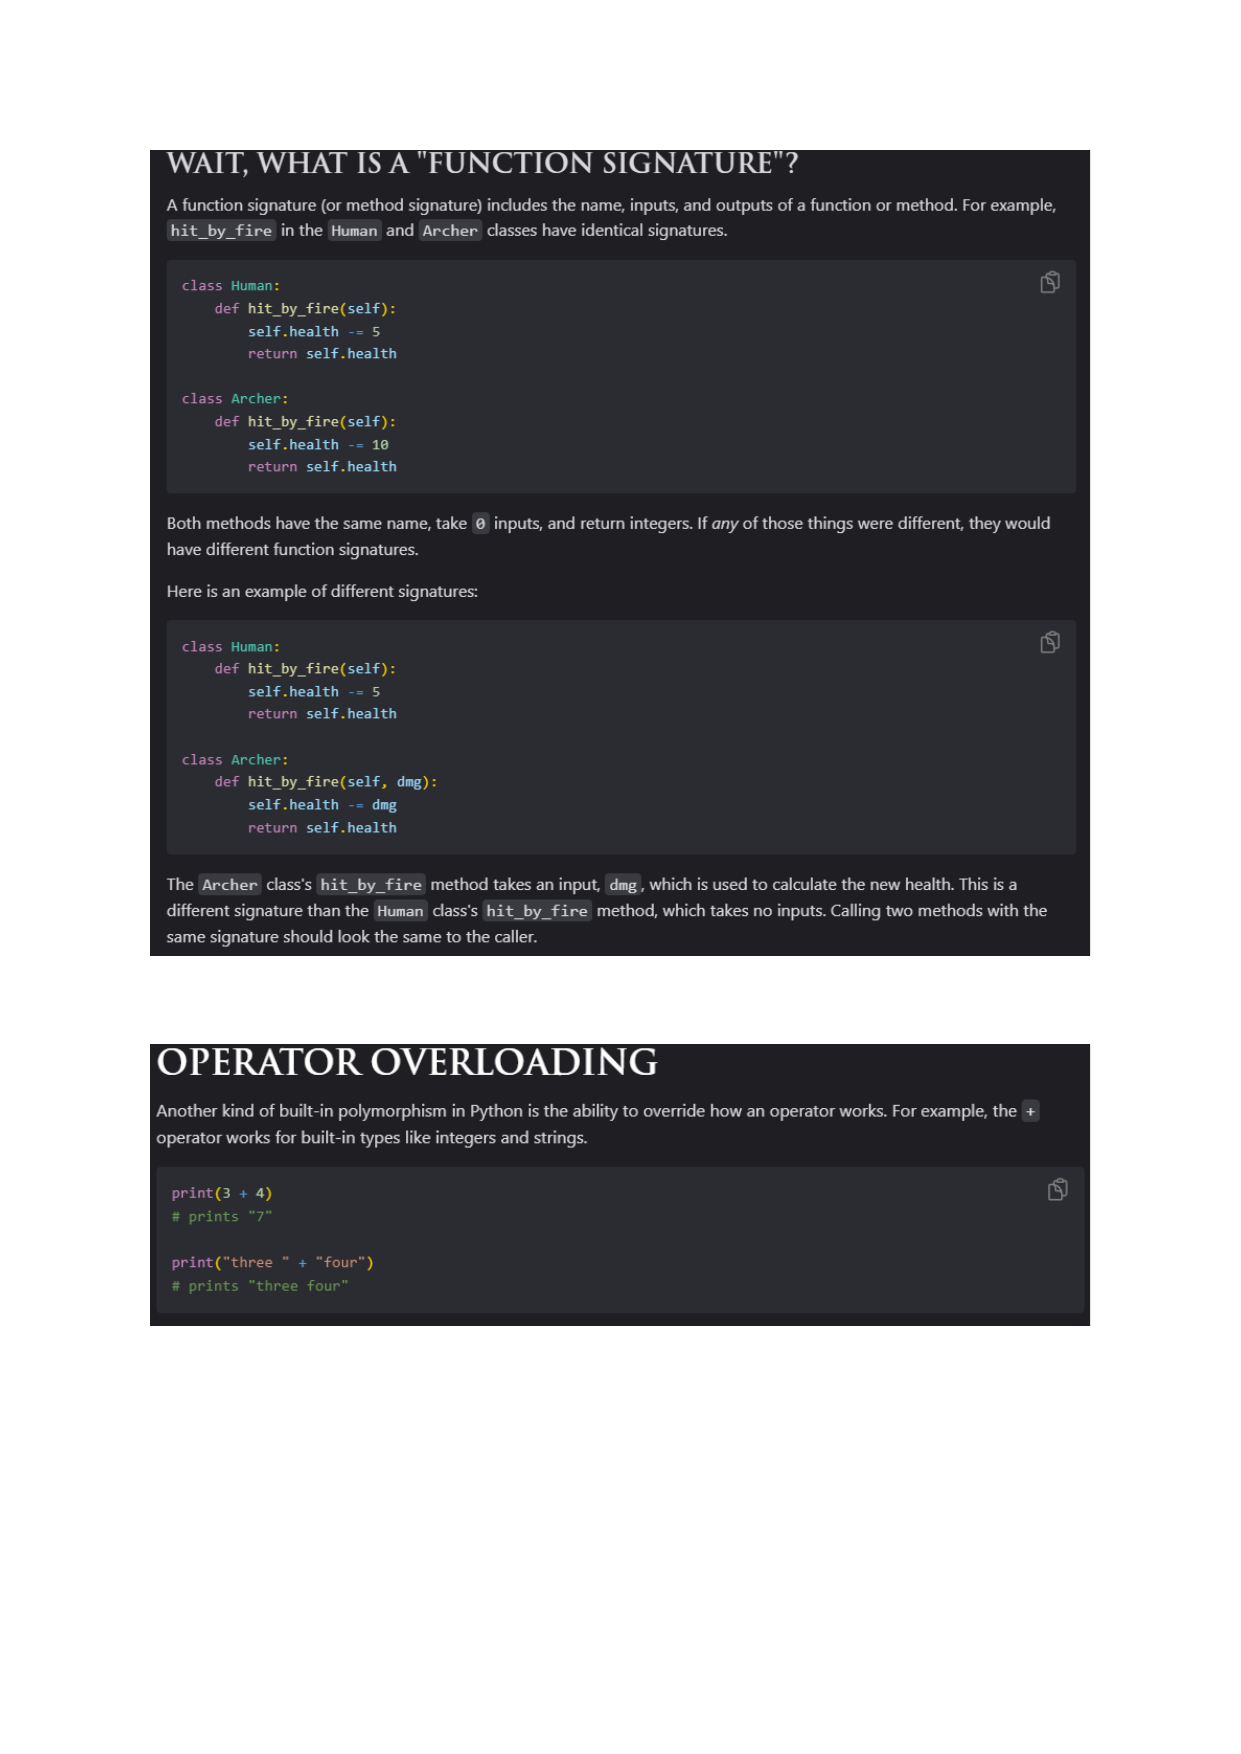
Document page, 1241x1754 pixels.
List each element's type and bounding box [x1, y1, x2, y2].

picture [150, 1044, 1091, 1326]
picture [150, 150, 1091, 956]
